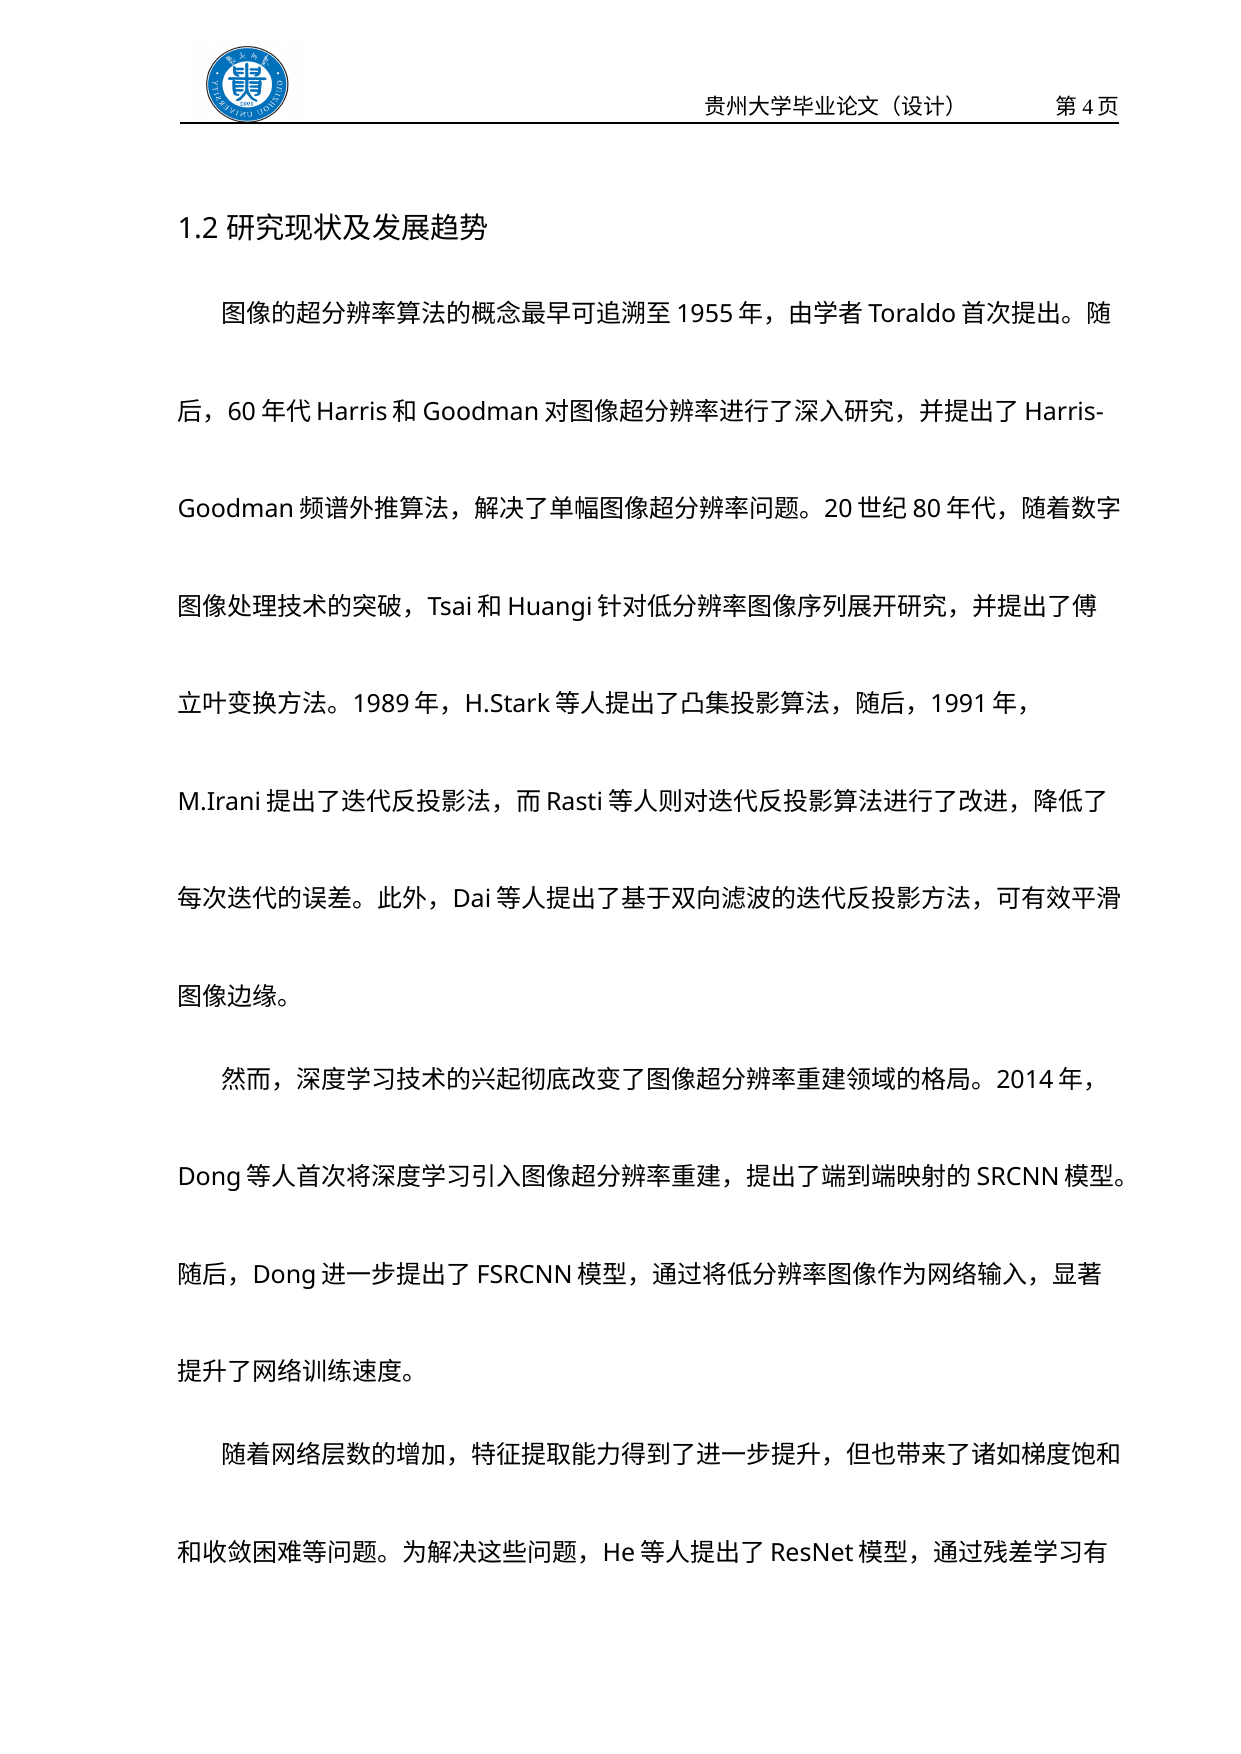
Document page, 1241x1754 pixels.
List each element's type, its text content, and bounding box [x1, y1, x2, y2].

text 图像的超分辨率算法的概念最早可追溯至1955年，由学者Toraldo首次提出。随后，60年代Harris和Goodman对图像超分辨率进行了深入研究，并提出了Harris-Goodman频谱外推算法，解决了单幅图像超分辨率问题。20世纪80年代，随着数字图像处理技术的突破，Tsai和Huangi针对低分辨率图像序列展开研究，并提出了傅立叶变换方法。1989年，H.Stark等人提出了凸集投影算法，随后，1991年，M.Irani提出了迭代反投影法，而Rasti等人则对迭代反投影算法进行了改进，降低了每次迭代的误差。此外，Dai等人提出了基于双向滤波的迭代反投影方法，可有效平滑图像边缘。 [177, 279, 1122, 1027]
subtitle 1.2 研究现状及发展趋势 [177, 193, 1122, 258]
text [177, 1420, 1122, 1583]
picture [191, 124, 305, 131]
text 然而，深度学习技术的兴起彻底改变了图像超分辨率重建领域的格局。2014年，Dong等人首次将深度学习引入图像超分辨率重建，提出了端到端映射的SRCNN模型。随后，Dong进一步提出了FSRCNN模型，通过将低分辨率图像作为网络输入，显著提升了网络训练速度。 [177, 1045, 1122, 1402]
picture [191, 36, 305, 122]
